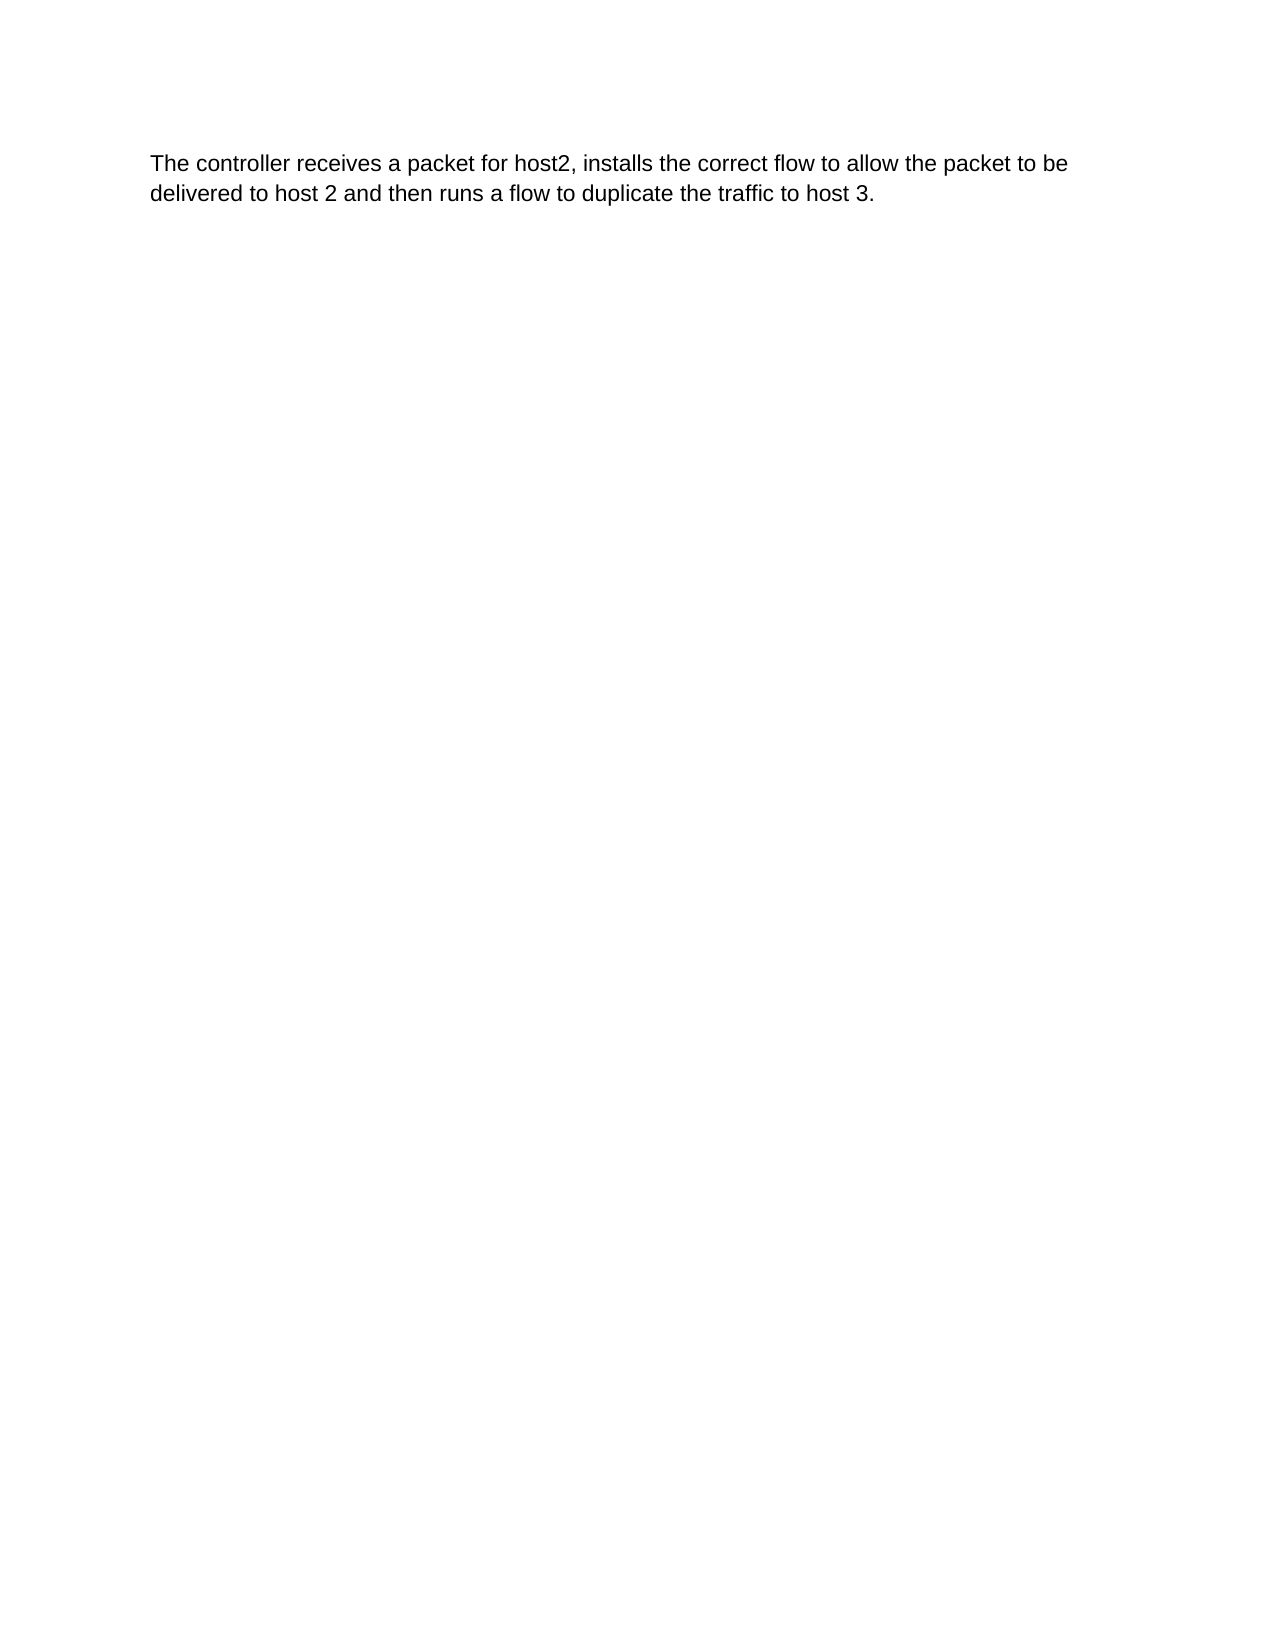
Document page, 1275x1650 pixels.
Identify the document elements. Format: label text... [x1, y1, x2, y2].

text The controller receives a packet for host2, installs the correct flow to allow the packet to be delivered to host 2 and then runs a flow to duplicate the traffic to host 3. [150, 150, 1125, 207]
